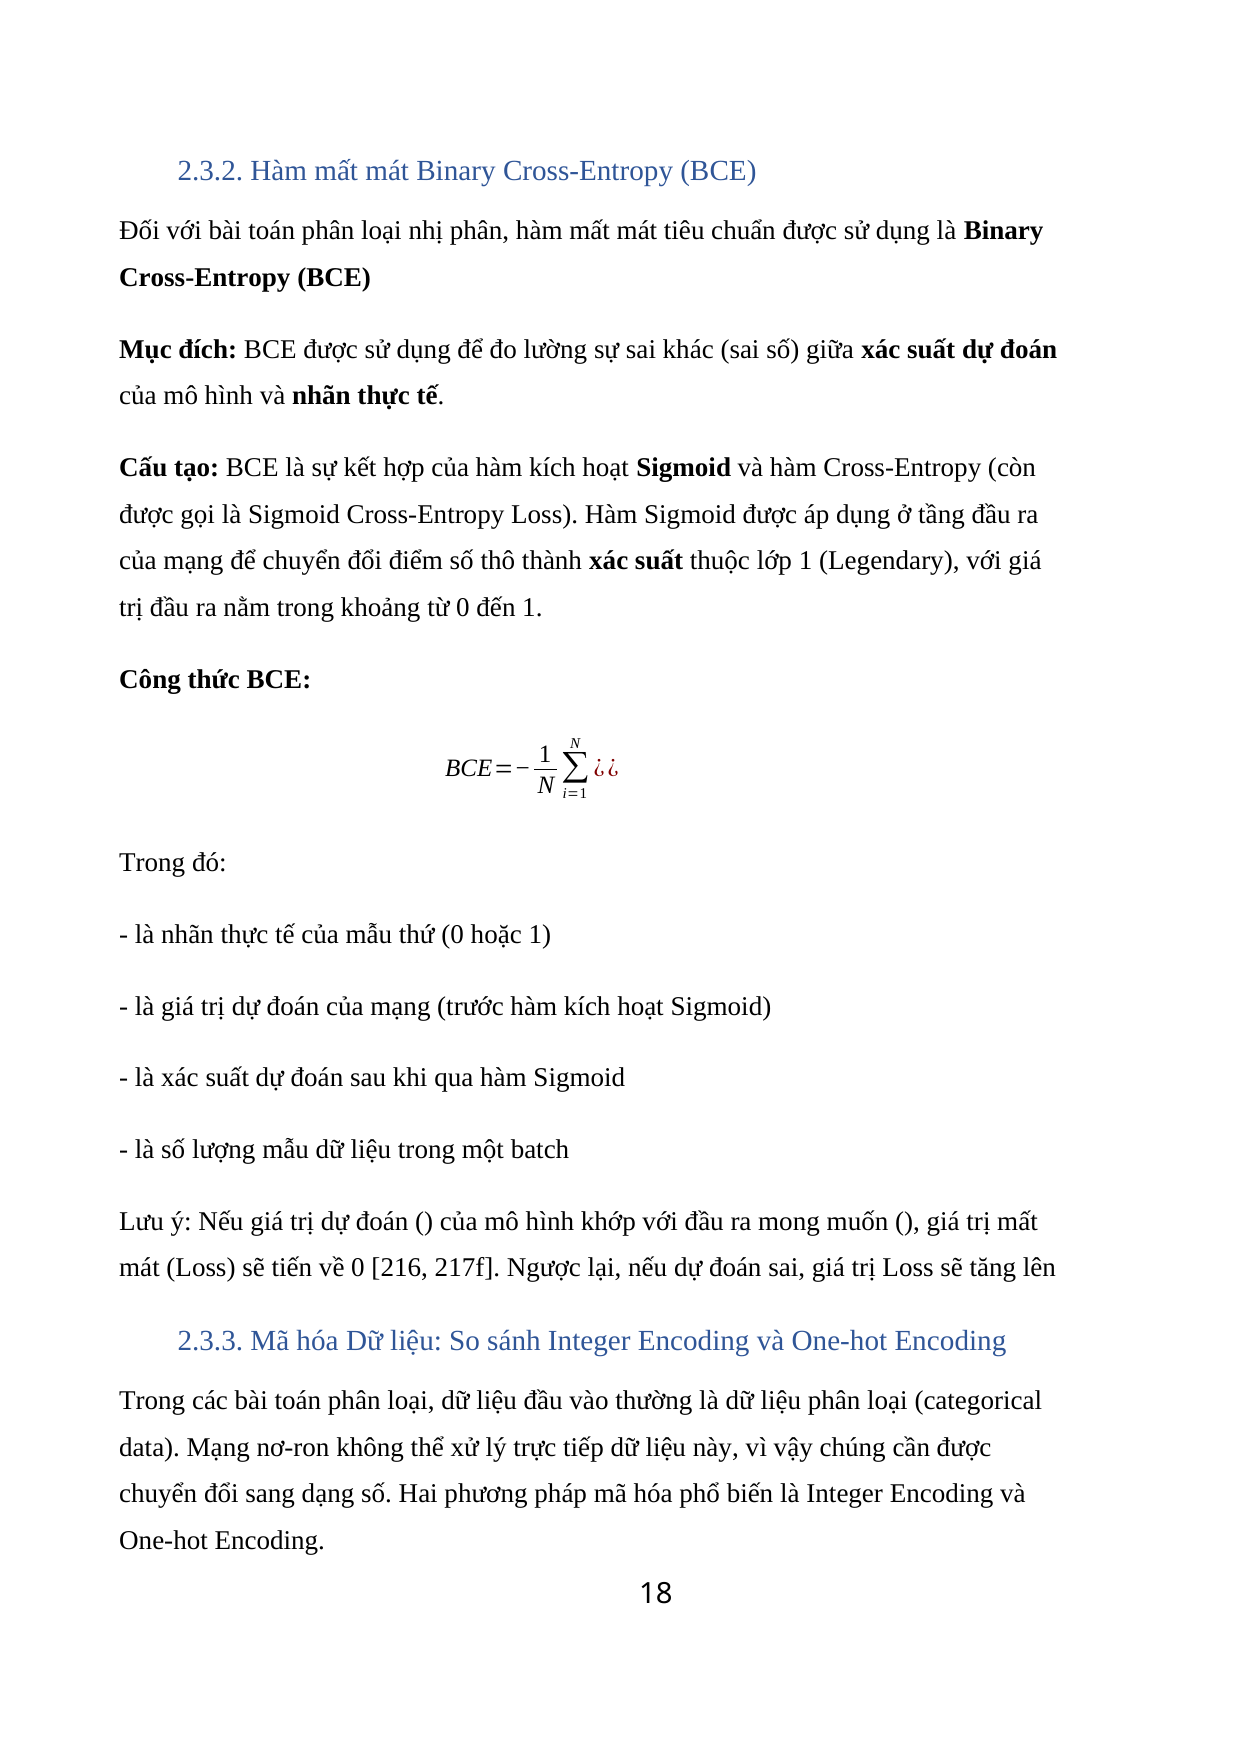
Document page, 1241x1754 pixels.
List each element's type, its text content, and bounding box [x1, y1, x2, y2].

text Cấu tạo: BCE là sự kết hợp của hàm kích hoạt Sigmoid và hàm Cross-Entropy (còn được gọi là Sigmoid Cross-Entropy Loss). Hàm Sigmoid được áp dụng ở tầng đầu ra của mạng để chuyển đổi điểm số thô thành xác suất thuộc lớp 1 (Legendary), với giá trị đầu ra nằm trong khoảng từ 0 đến 1. [119, 451, 1063, 622]
text Trong đó: [119, 846, 1063, 878]
text - là xác suất dự đoán sau khi qua hàm Sigmoid [119, 1061, 1063, 1093]
text - là giá trị dự đoán của mạng (trước hàm kích hoạt Sigmoid) [119, 990, 1063, 1021]
text - là nhãn thực tế của mẫu thứ (0 hoặc 1) [119, 918, 1063, 949]
subtitle 2.3.3. Mã hóa Dữ liệu: So sánh Integer Encoding và One-hot Encoding [177, 1323, 1063, 1357]
text Trong các bài toán phân loại, dữ liệu đầu vào thường là dữ liệu phân loại (categorical data). Mạng nơ-ron không thể xử lý trực tiếp dữ liệu này, vì vậy chúng cần được chuyển đổi sang dạng số. Hai phương pháp mã hóa phổ biến là Integer Encoding và One-hot Encoding. [119, 1384, 1063, 1555]
text - là số lượng mẫu dữ liệu trong một batch [119, 1133, 1063, 1164]
subtitle 2.3.2. Hàm mất mát Binary Cross-Entropy (BCE) [177, 153, 1063, 187]
text Mục đích: BCE được sử dụng để đo lường sự sai khác (sai số) giữa xác suất dự đoán của mô hình và nhãn thực tế. [119, 333, 1063, 411]
text Đối với bài toán phân loại nhị phân, hàm mất mát tiêu chuẩn được sử dụng là Binary Cross-Entropy (BCE) [119, 214, 1063, 292]
text Công thức BCE: [119, 663, 1063, 694]
text Lưu ý: Nếu giá trị dự đoán () của mô hình khớp với đầu ra mong muốn (), giá trị mất mát (Loss) sẽ tiến về 0 [216, 217f]. Ngược lại, nếu dự đoán sai, giá trị Loss sẽ tăng lên [119, 1205, 1063, 1283]
